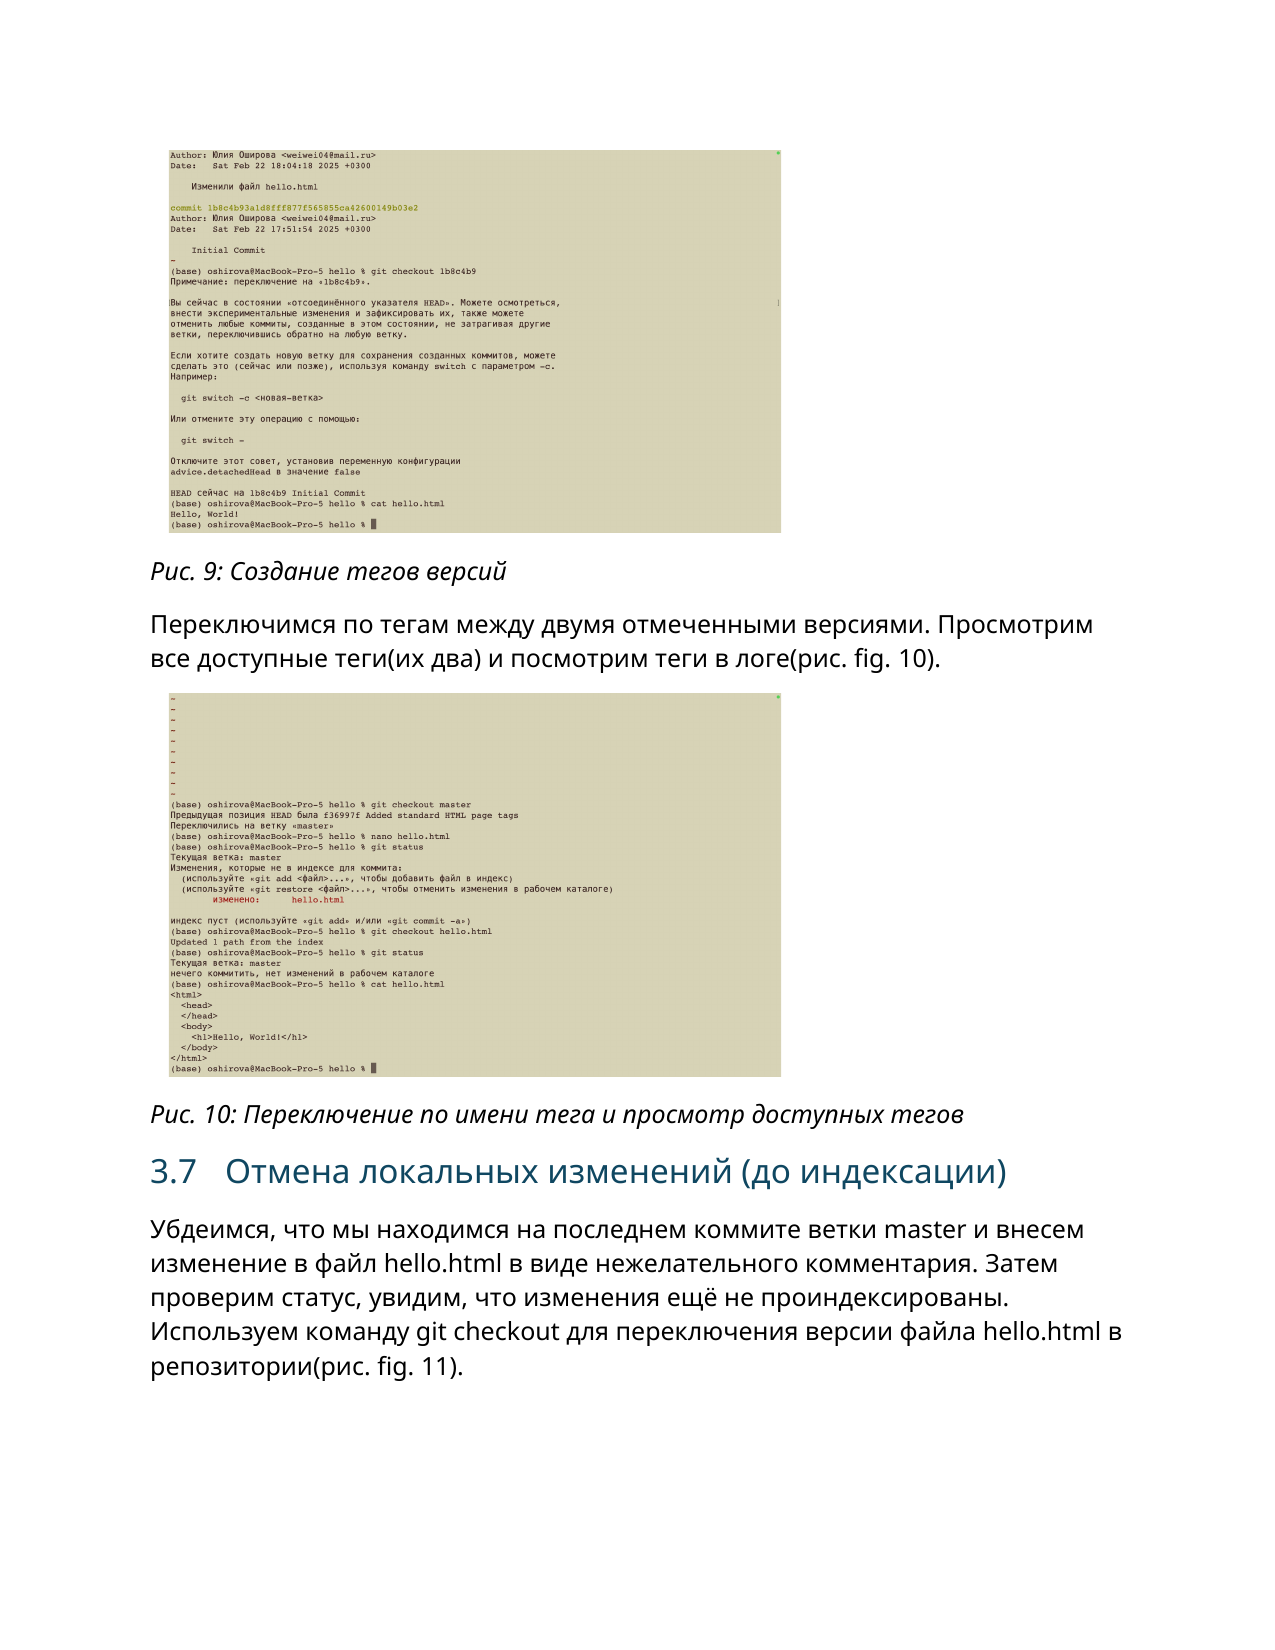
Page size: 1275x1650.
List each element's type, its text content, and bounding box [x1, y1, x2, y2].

picture [168, 693, 782, 1077]
text Рис. 9: Создание тегов версий [150, 554, 1125, 588]
text Убдеимся, что мы находимся на последнем коммите ветки master и внесем изменение в файл hello.html в виде нежелательного комментария. Затем проверим статус, увидим, что изменения ещё не проиндексированы. Используем команду git checkout для переключения версии файла hello.html в репозитории(рис. fig. 11). [150, 1212, 1125, 1382]
text Переключимся по тегам между двумя отмеченными версиями. Просмотрим все доступные теги(их два) и посмотрим теги в логе(рис. fig. 10). [150, 606, 1125, 674]
text Рис. 10: Переключение по имени тега и просмотр доступных тегов [150, 1097, 1125, 1131]
picture [168, 150, 782, 533]
subtitle 3.7 Отмена локальных изменений (до индексации) [150, 1148, 1125, 1193]
